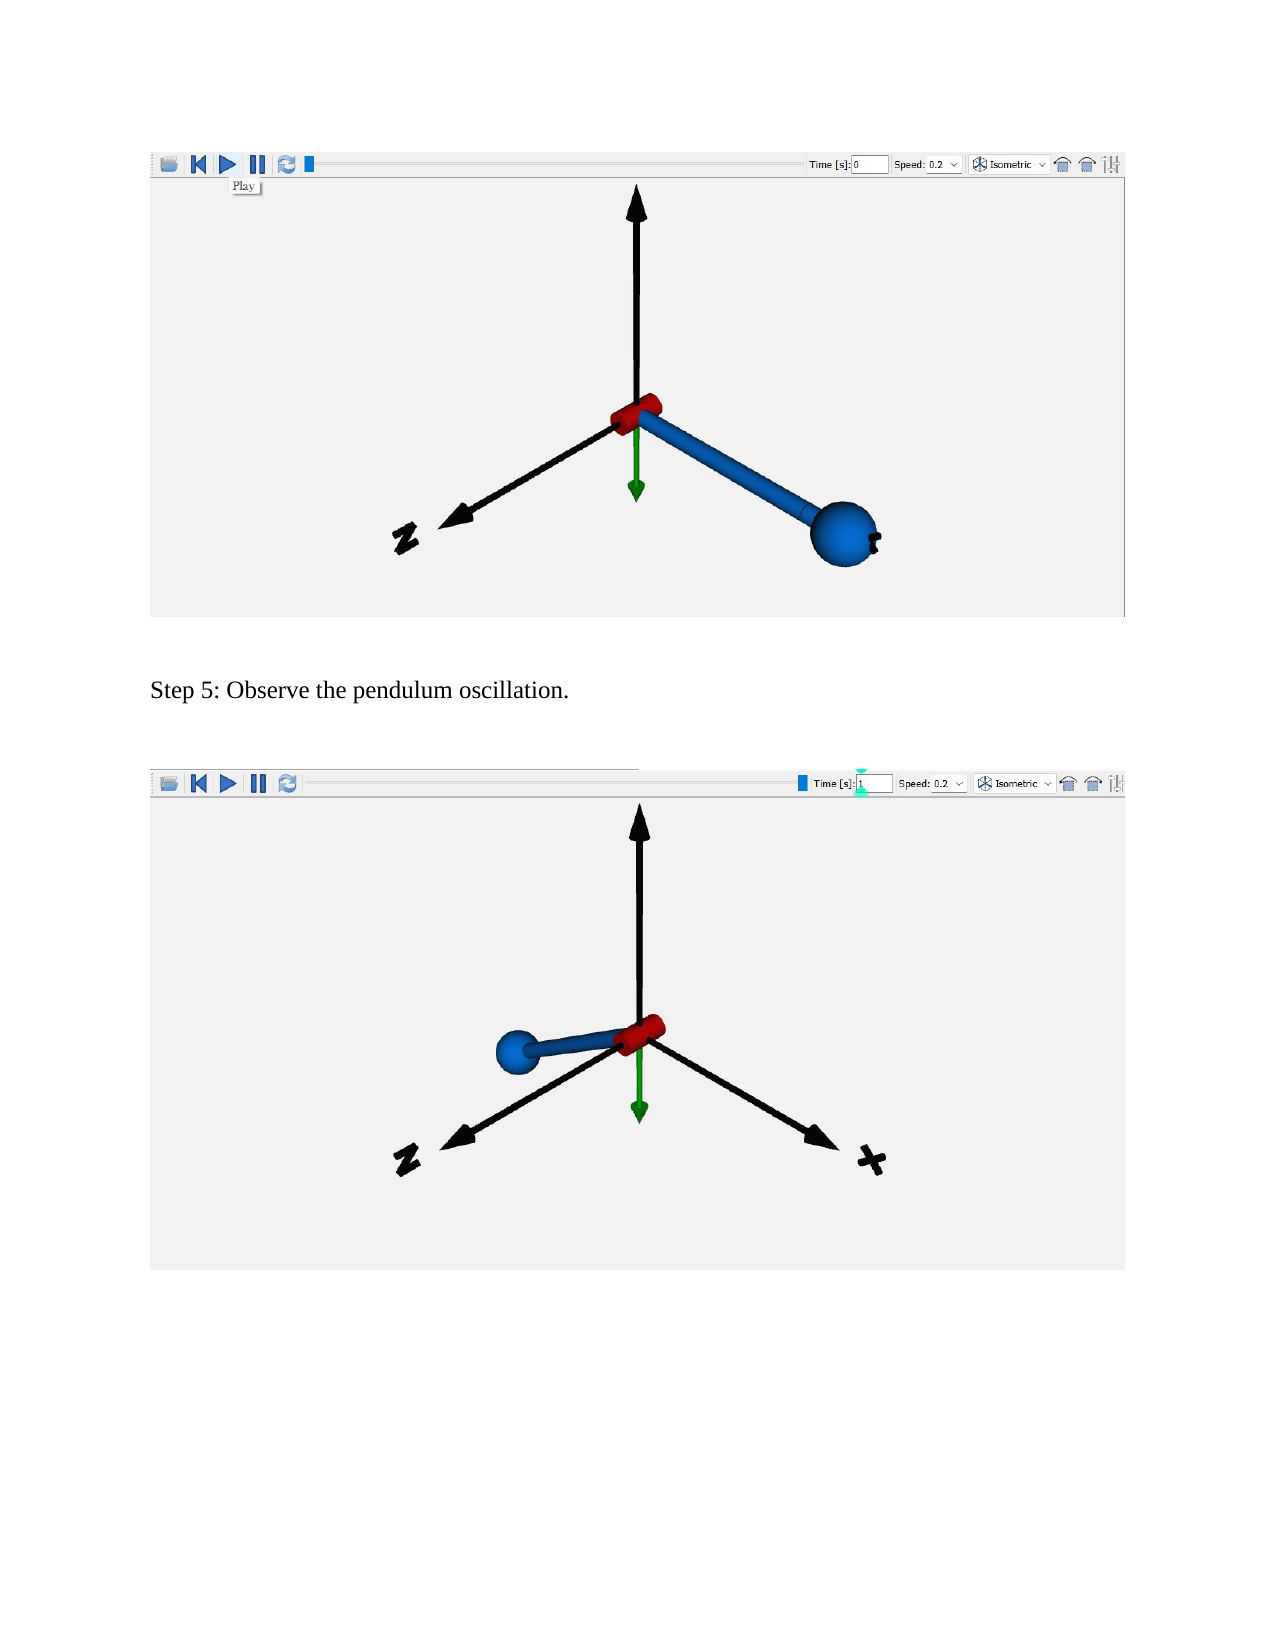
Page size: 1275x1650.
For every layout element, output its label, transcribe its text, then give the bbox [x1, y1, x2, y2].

picture [150, 151, 1125, 617]
text Step 5: Observe the pendulum oscillation. [150, 675, 1125, 703]
picture [150, 769, 1125, 1270]
